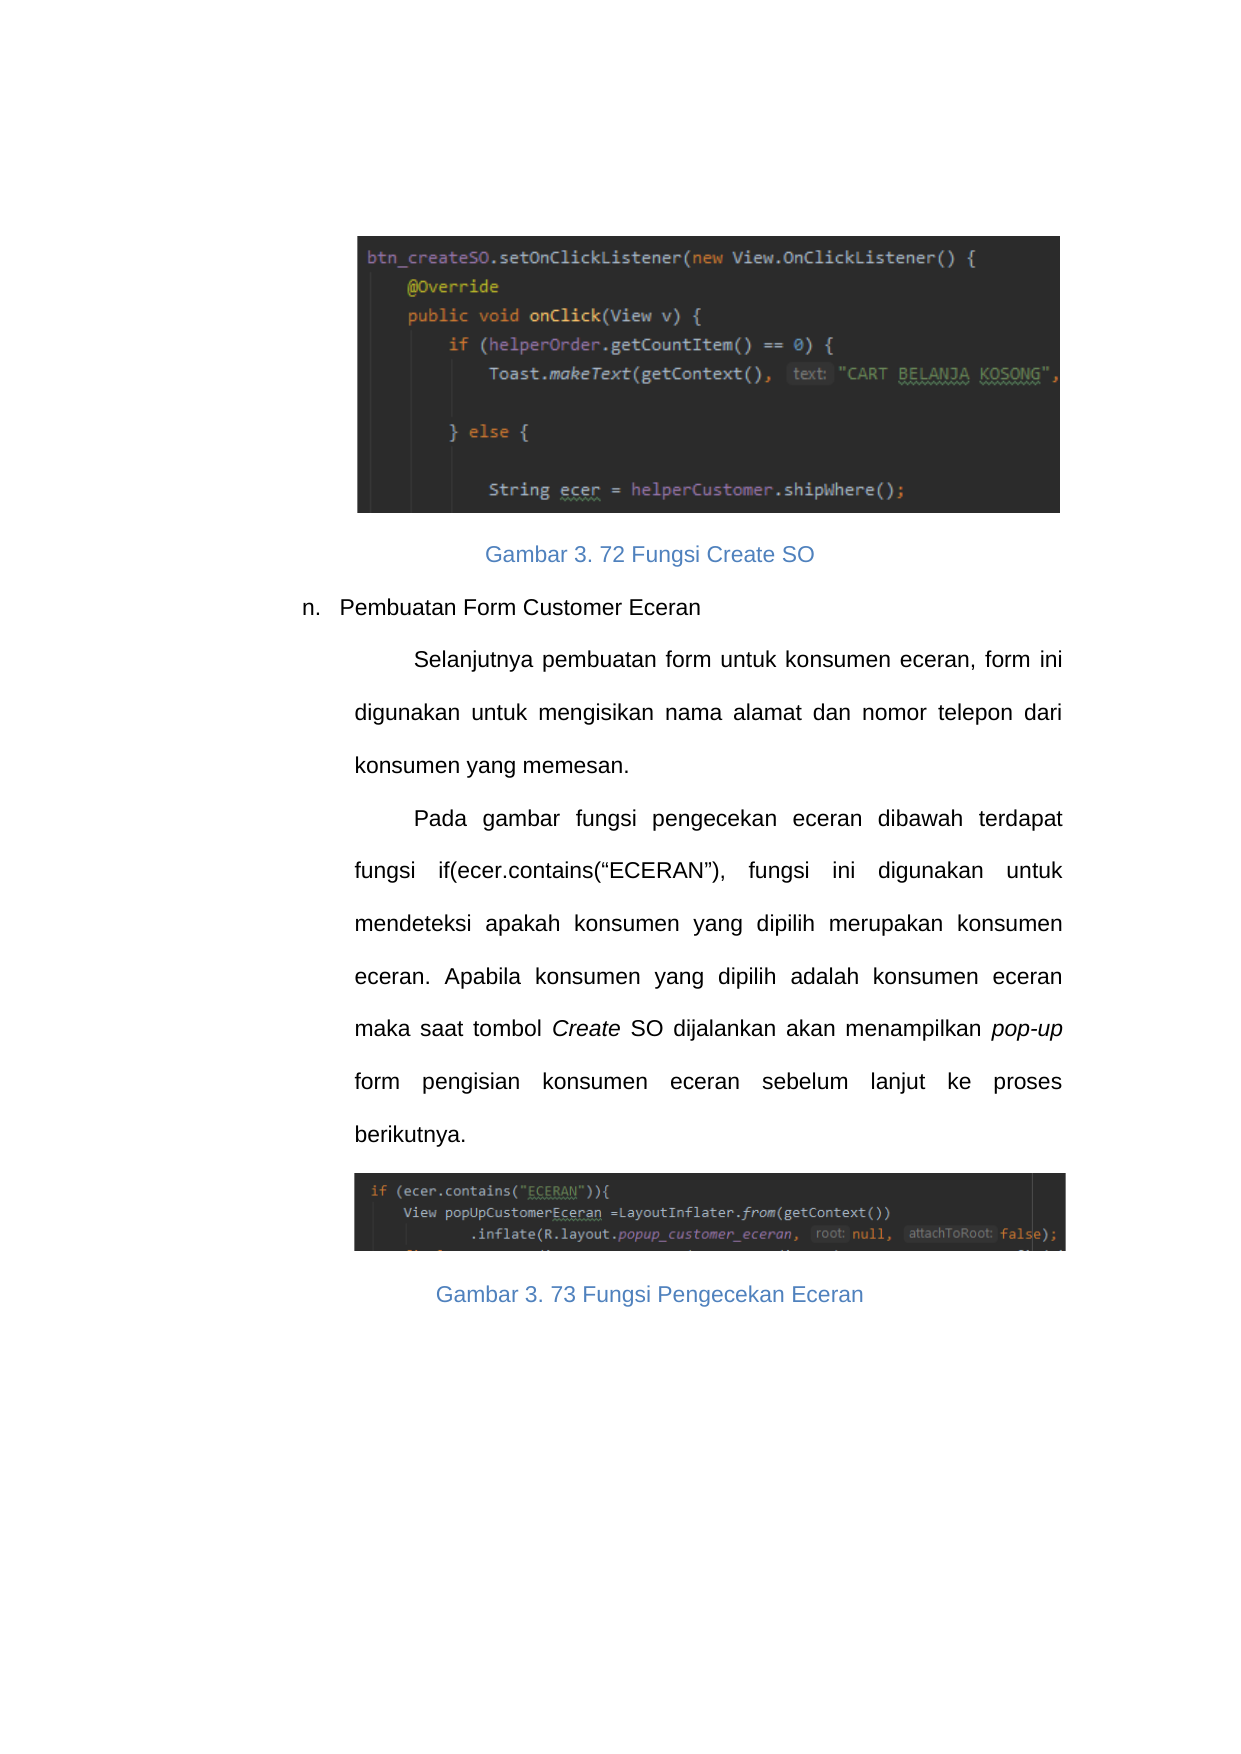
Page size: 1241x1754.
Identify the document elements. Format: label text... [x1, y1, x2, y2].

picture [354, 1173, 1066, 1251]
text Gambar 3. 73 Fungsi Pengecekan Eceran [236, 1281, 1063, 1307]
text Selanjutnya pembuatan form untuk konsumen eceran, form ini digunakan untuk mengisikan nama alamat dan nomor telepon dari konsumen yang memesan. [354, 646, 1063, 778]
picture [357, 236, 1060, 513]
text Pada gambar fungsi pengecekan eceran dibawah terdapat fungsi if(ecer.contains(“ECERAN”), fungsi ini digunakan untuk mendeteksi apakah konsumen yang dipilih merupakan konsumen eceran. Apabila konsumen yang dipilih adalah konsumen eceran maka saat tombol Create SO dijalankan akan menampilkan pop-up form pengisian konsumen eceran sebelum lanjut ke proses berikutnya. [354, 804, 1063, 1147]
text Gambar 3. 72 Fungsi Create SO [236, 541, 1063, 567]
list Pembuatan Form Customer Eceran [302, 594, 1063, 620]
